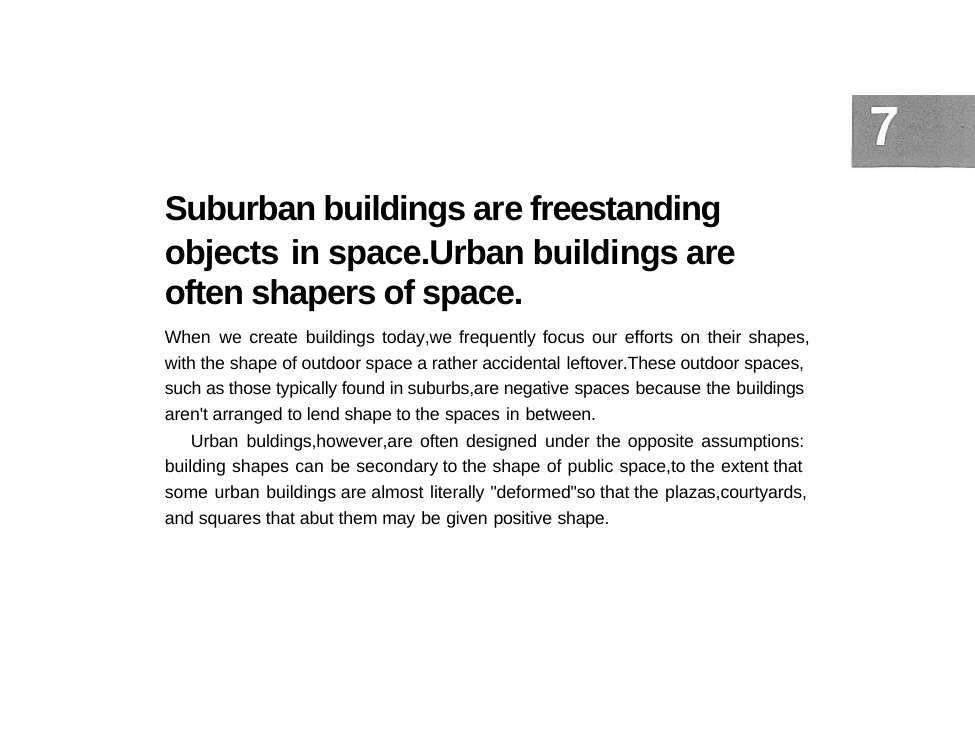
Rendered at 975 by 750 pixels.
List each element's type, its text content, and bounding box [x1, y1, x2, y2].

text with the shape of outdoor space a rather accidental leftover.These outdoor spaces, [164, 353, 975, 377]
text When we create buildings today,we frequently focus our efforts on their shapes, [164, 327, 975, 353]
text such as those typically found in suburbs,are negative spaces because the buildings [164, 379, 975, 403]
text often shapers of space. [164, 279, 975, 311]
text Suburban buildings are freestanding [164, 188, 975, 239]
text and squares that abut them may be given positive shape. [164, 509, 975, 533]
text some urban buildings are almost literally "deformed"so that the plazas,courtyards, [164, 483, 975, 507]
text building shapes can be secondary to the shape of public space,to the extent that [164, 457, 975, 481]
text objects in space.Urban buildings are [164, 239, 975, 271]
picture [847, 95, 975, 171]
text Urban buldings,however,are often designed under the opposite assumptions: [191, 431, 975, 457]
text aren't arranged to lend shape to the spaces in between. [164, 405, 975, 429]
